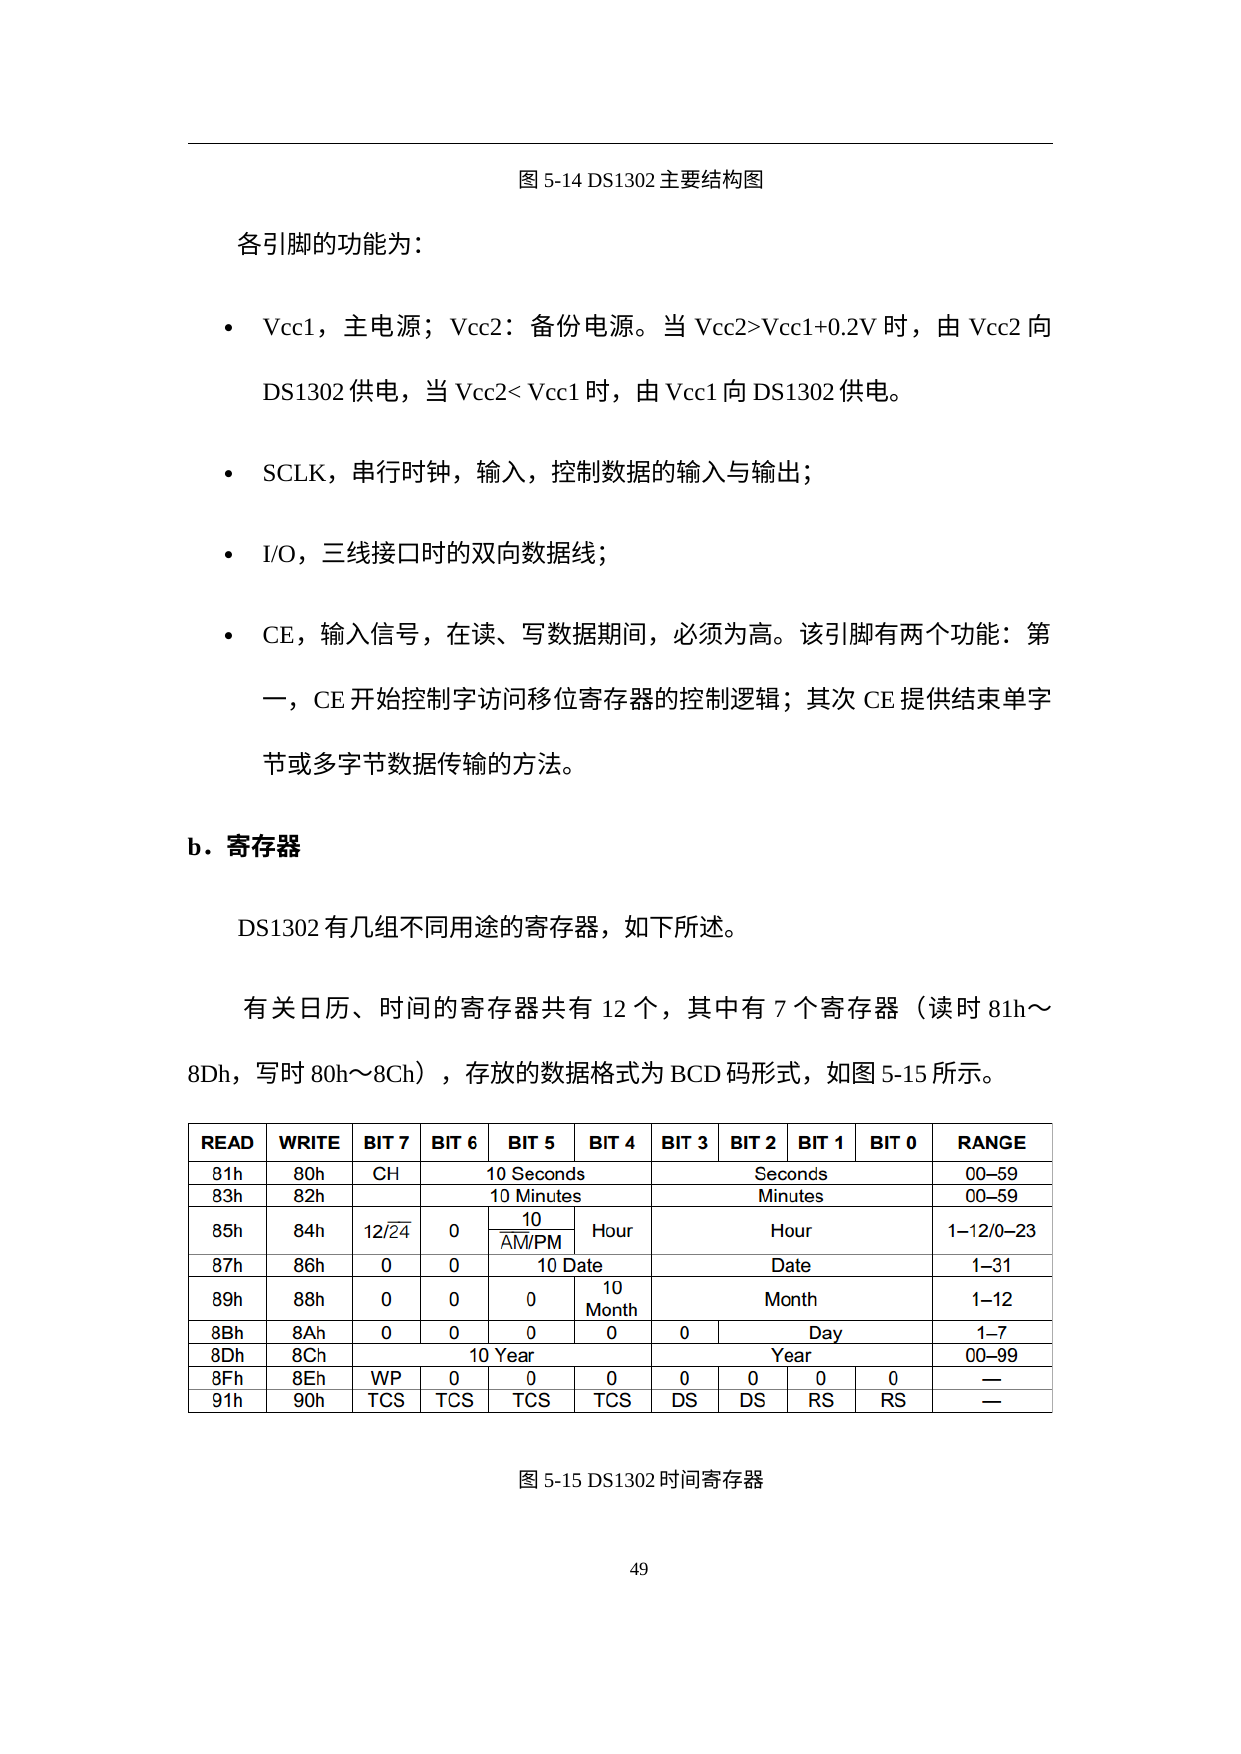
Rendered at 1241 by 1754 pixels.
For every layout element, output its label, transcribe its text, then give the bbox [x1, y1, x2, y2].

text 图 5-14 DS1302主要结构图 [187, 162, 1053, 194]
picture [187, 1120, 1053, 1417]
list I/O，三线接口时的双向数据线； [225, 519, 1053, 584]
list CE，输入信号，在读、写数据期间，必须为高。该引脚有两个功能：第一，CE开始控制字访问移位寄存器的控制逻辑；其次CE提供结束单字节或多字节数据传输的方法。 [225, 601, 1053, 796]
text 各引脚的功能为： [187, 211, 1053, 276]
subtitle b．寄存器 [187, 812, 1053, 877]
text 有关日历、时间的寄存器共有12个，其中有7个寄存器（读时81h～8Dh，写时80h～8Ch），存放的数据格式为BCD码形式，如图5-15所示。 [187, 974, 1053, 1104]
text DS1302有几组不同用途的寄存器，如下所述。 [187, 893, 1053, 958]
list Vcc1，主电源；Vcc2：备份电源。当Vcc2>Vcc1+0.2V时，由Vcc2向DS1302供电，当Vcc2< Vcc1时，由Vcc1向DS1302供电。 [225, 292, 1053, 422]
list SCLK，串行时钟，输入，控制数据的输入与输出； [225, 438, 1053, 503]
text 图 5-15 DS1302时间寄存器 [187, 1462, 1053, 1494]
